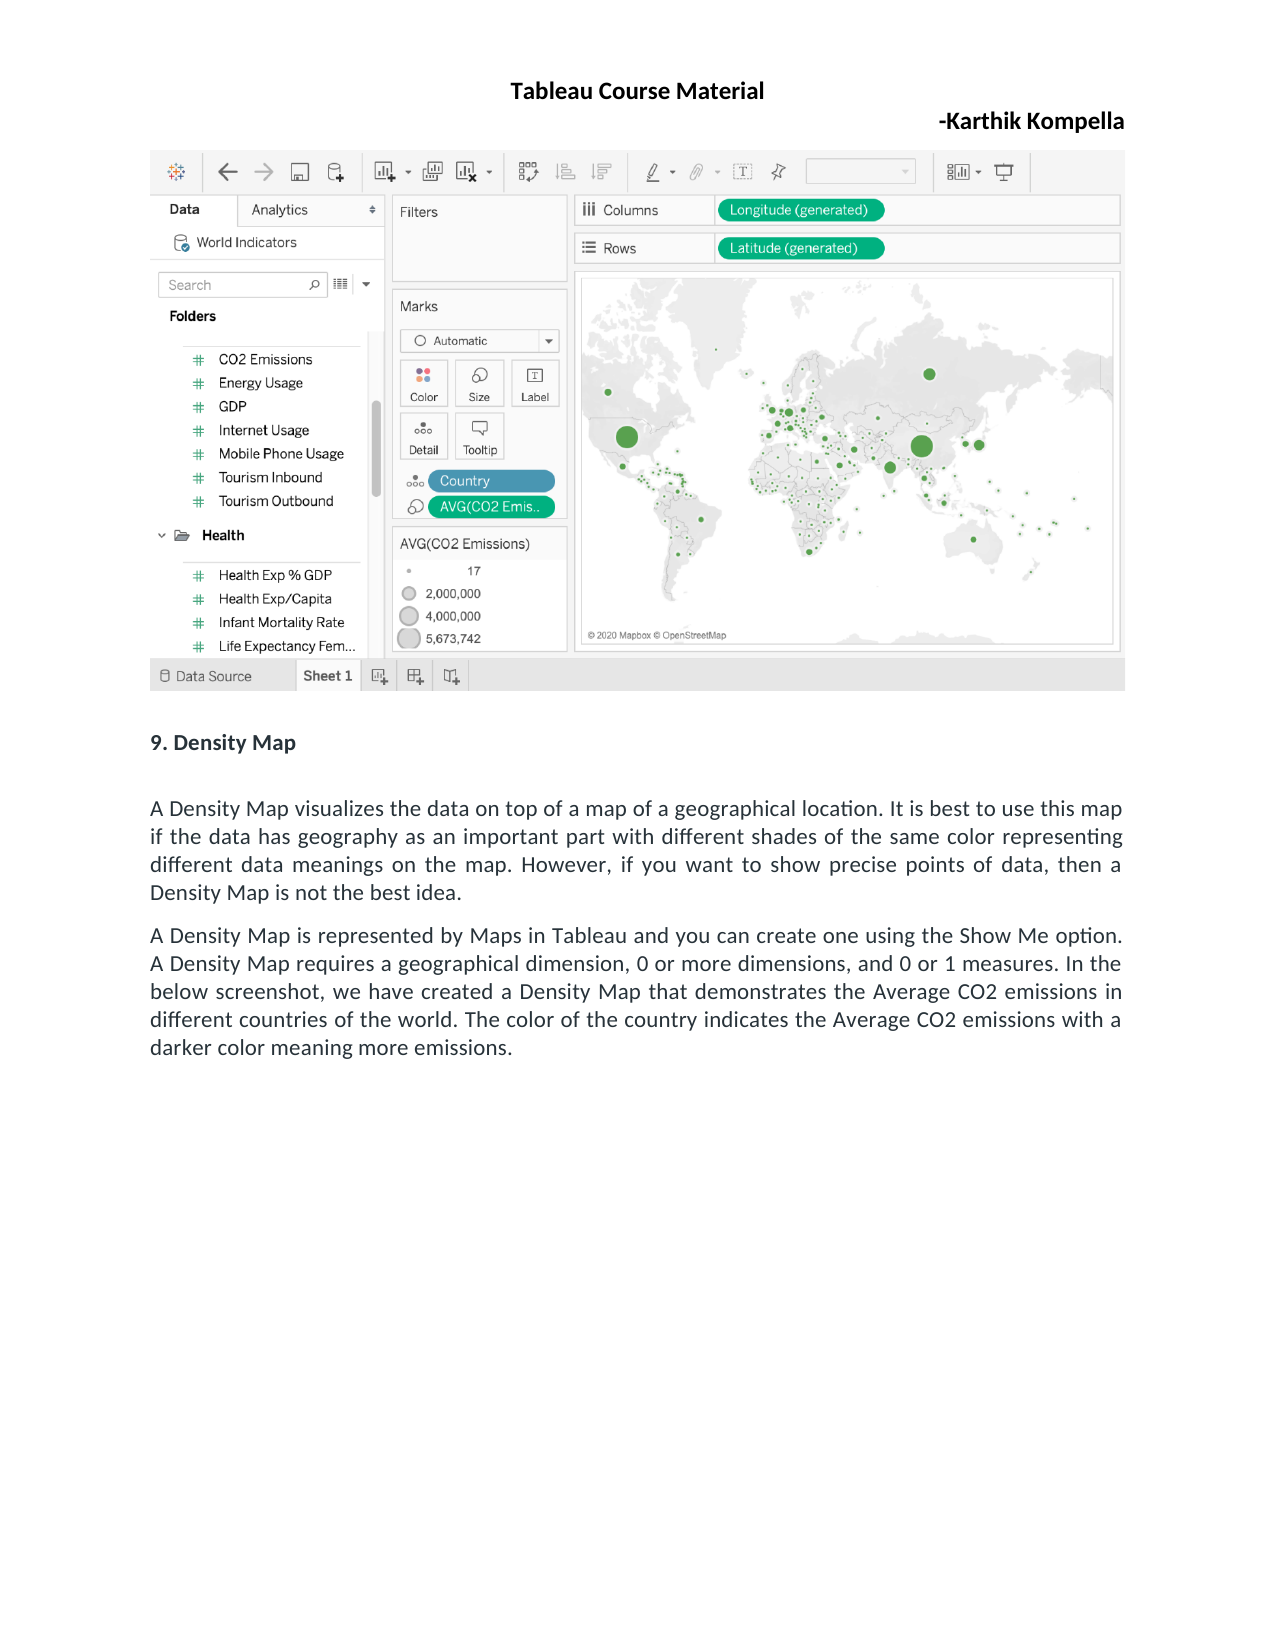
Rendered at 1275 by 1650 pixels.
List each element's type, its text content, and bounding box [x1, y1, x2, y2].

picture [150, 150, 1125, 691]
text A Density Map visualizes the data on top of a map of a geographical location. It is best to use this map if the data has geography as an important part with different shades of the same color representing different data meanings on the map. However, if you want to show precise points of data, then a Density Map is not the best idea. [150, 794, 1125, 906]
text A Density Map is represented by Maps in Tableau and you can create one using the Show Me option. A Density Map requires a geographical dimension, 0 or more dimensions, and 0 or 1 measures. In the below screenshot, we have created a Density Map that demonstrates the Average CO2 emissions in different countries of the world. The color of the country indicates the Average CO2 emissions with a darker color meaning more emissions. [150, 921, 1125, 1062]
subtitle 9. Density Map [150, 728, 1125, 756]
